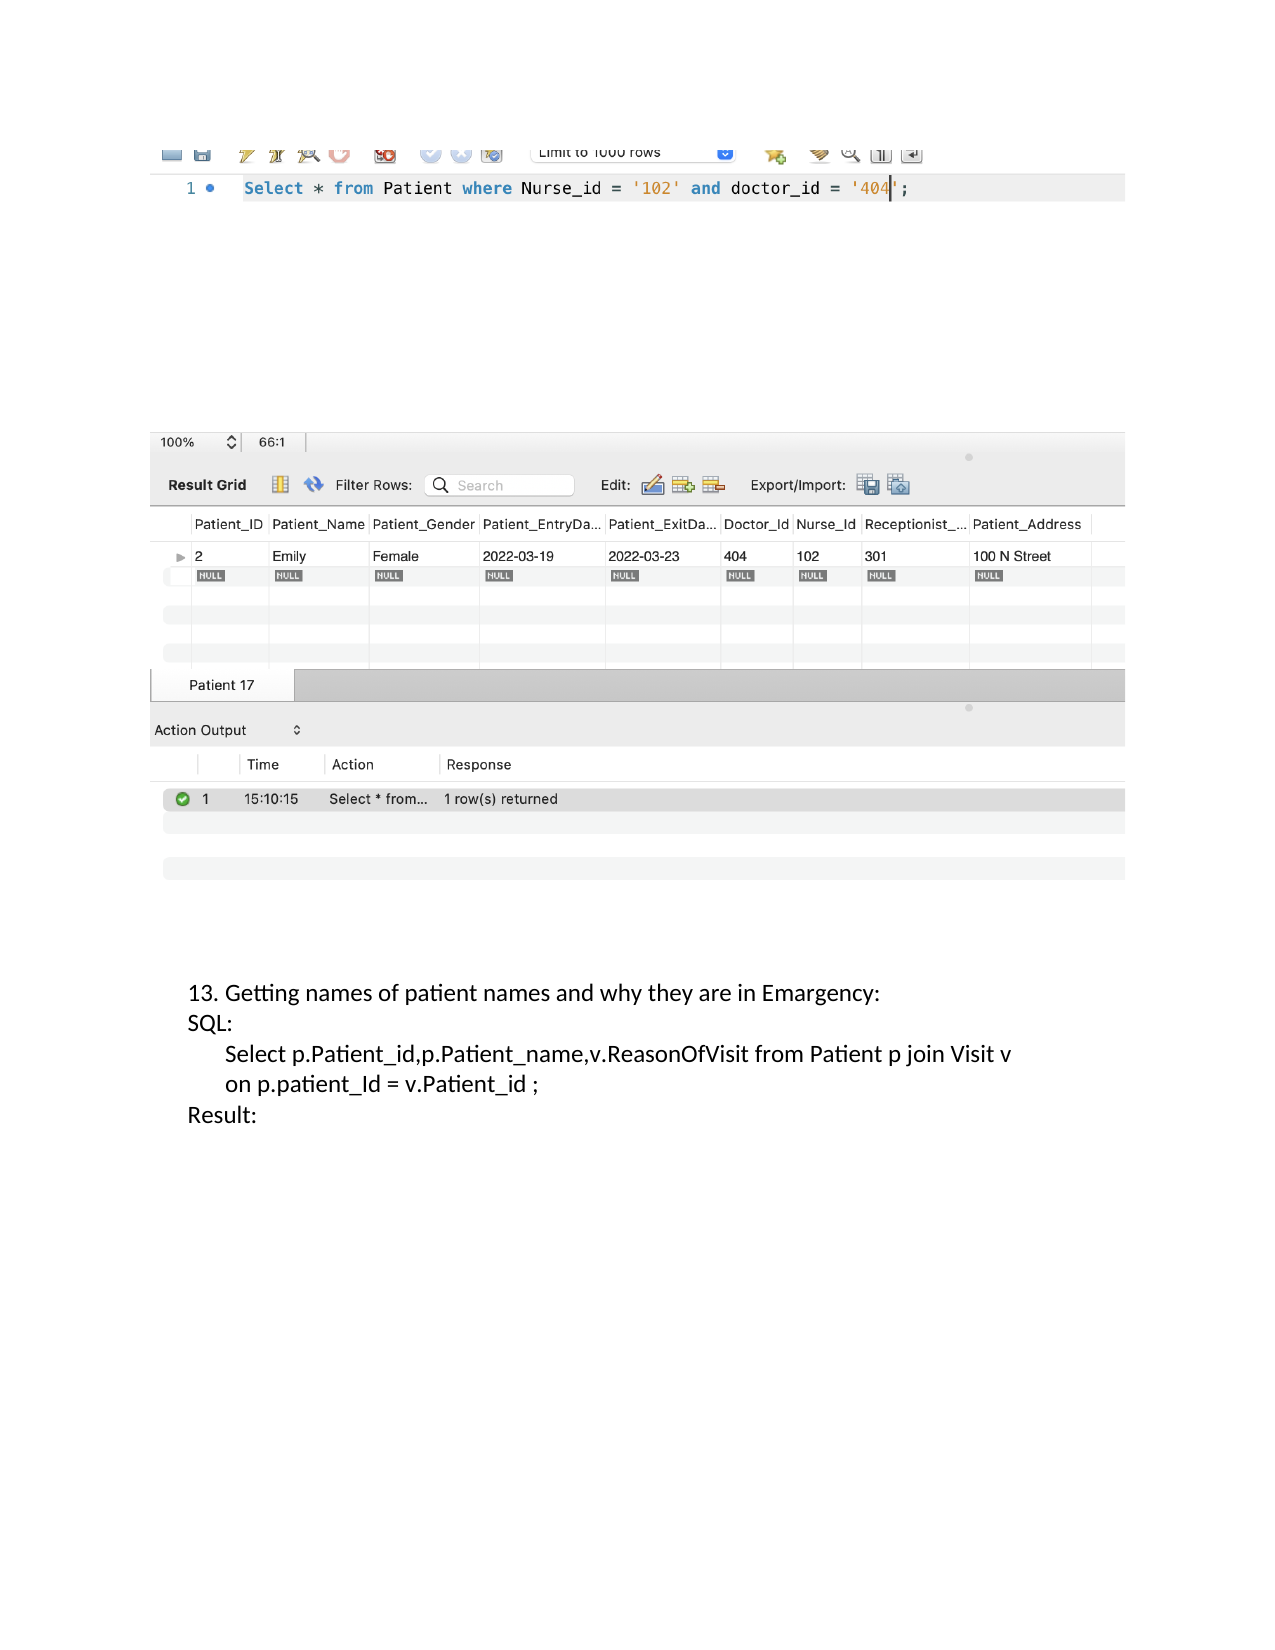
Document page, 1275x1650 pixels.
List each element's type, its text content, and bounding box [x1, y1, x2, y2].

text Result: [150, 1099, 1125, 1129]
picture [150, 150, 1125, 886]
list Getting names of patient names and why they are in Emargency: [187, 977, 1125, 1007]
text SQL: [150, 1007, 1125, 1038]
text Select p.Patient_id,p.Patient_name,v.ReasonOfVisit from Patient p join Visit v [150, 1038, 1125, 1068]
text on p.patient_Id = v.Patient_id ; [150, 1068, 1125, 1099]
